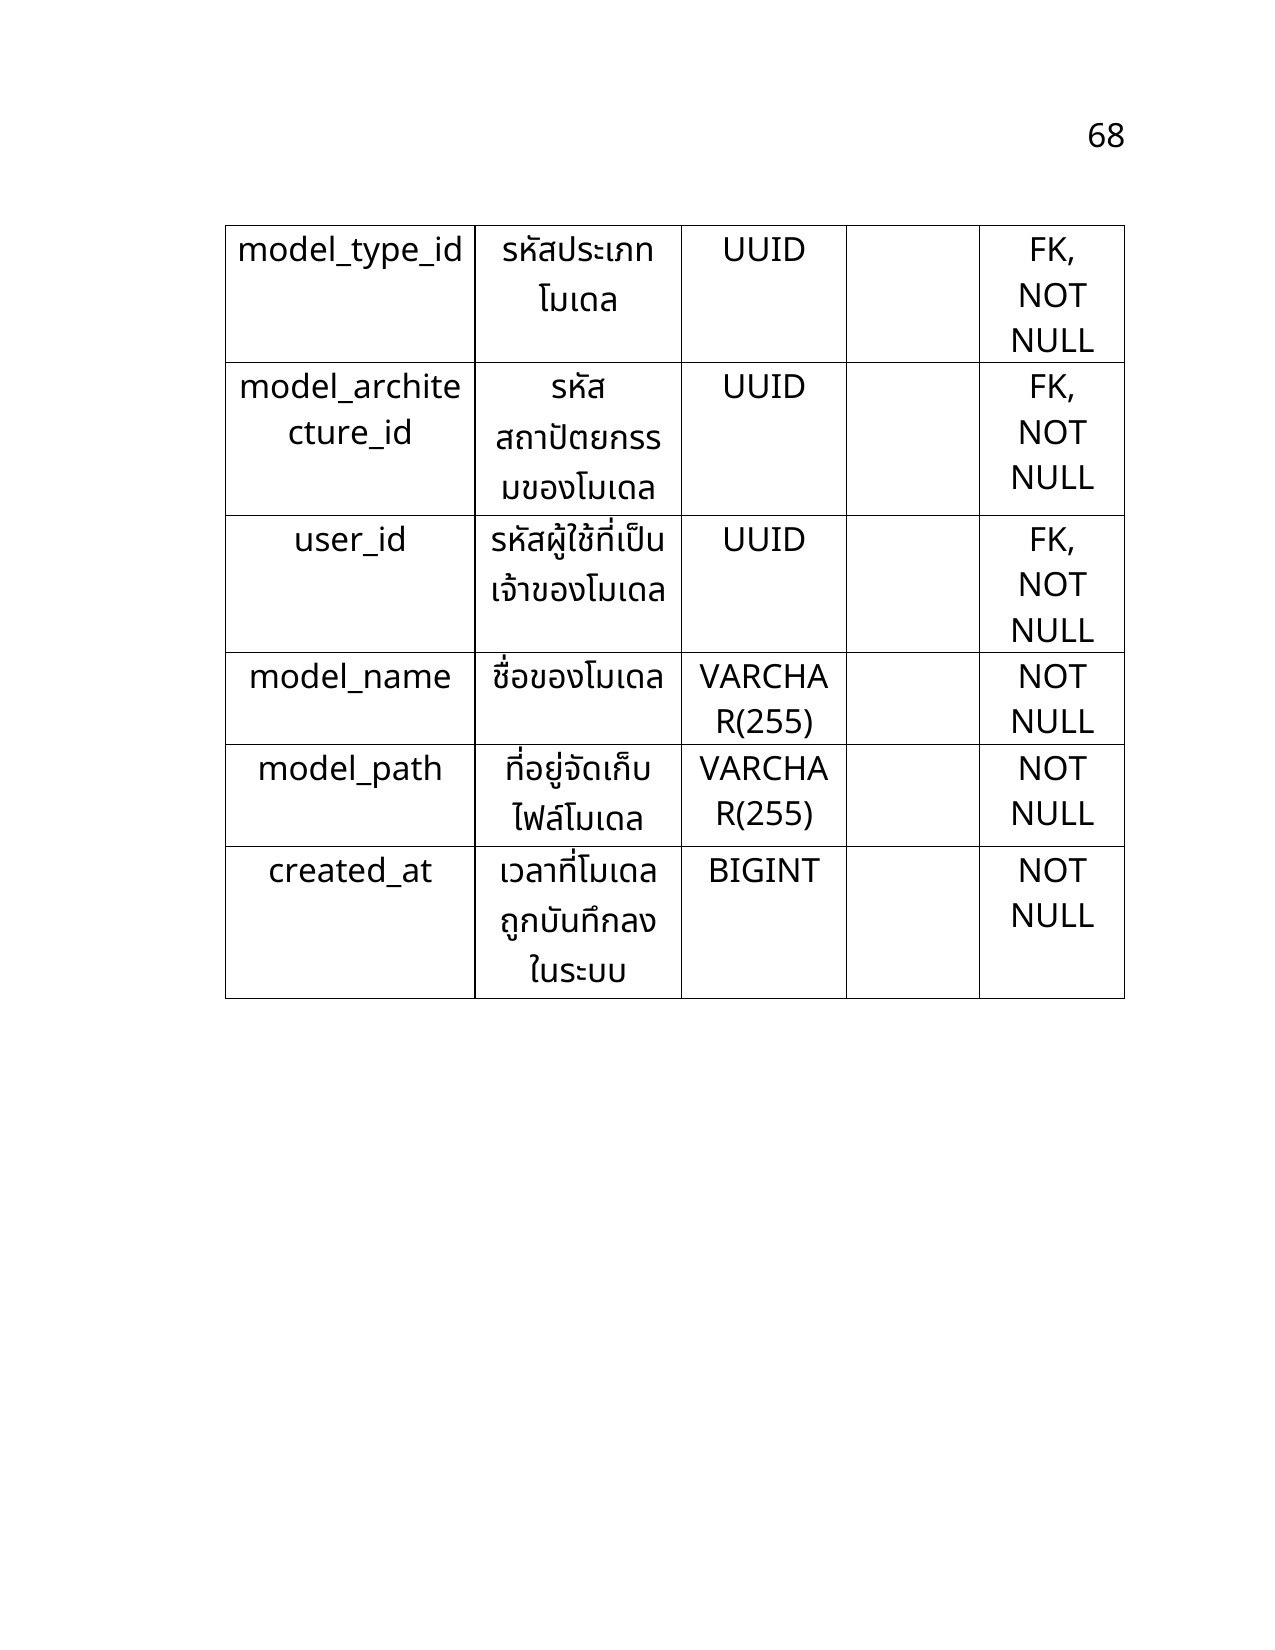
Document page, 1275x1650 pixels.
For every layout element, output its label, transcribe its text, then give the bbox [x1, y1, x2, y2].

table_cell NOT NULL [980, 745, 1124, 846]
table_cell FK, NOT NULL [980, 363, 1124, 514]
table_cell UUID [682, 226, 846, 362]
table_cell user_id [226, 516, 474, 652]
table_cell BIGINT [682, 847, 846, 998]
table_cell [847, 226, 979, 362]
table_cell FK, NOT NULL [980, 516, 1124, 652]
table_cell [847, 363, 979, 514]
table_cell VARCHAR(255) [682, 745, 846, 846]
table_cell รหัสสถาปัตยกรรมของโมเดล [476, 363, 681, 514]
table_cell ชื่อของโมเดล [476, 653, 681, 744]
table_cell UUID [682, 516, 846, 652]
table_cell model_name [226, 653, 474, 744]
table_cell เวลาที่โมเดลถูกบันทึกลงในระบบ [476, 847, 681, 998]
table_cell [847, 516, 979, 652]
table_cell VARCHAR(255) [682, 653, 846, 744]
table_cell NOT NULL [980, 653, 1124, 744]
table_cell model_type_id [226, 226, 474, 362]
table_cell รหัสผู้ใช้ที่เป็นเจ้าของโมเดล [476, 516, 681, 652]
table_cell [847, 653, 979, 744]
table_cell [847, 745, 979, 846]
table_cell model_architecture_id [226, 363, 474, 514]
table_cell รหัสประเภทโมเดล [476, 226, 681, 362]
table_cell FK, NOT NULL [980, 226, 1124, 362]
table_cell created_at [226, 847, 474, 998]
table_cell NOT NULL [980, 847, 1124, 998]
table_cell ที่อยู่จัดเก็บไฟล์โมเดล [476, 745, 681, 846]
table_cell UUID [682, 363, 846, 514]
table_cell [847, 847, 979, 998]
table_cell model_path [226, 745, 474, 846]
